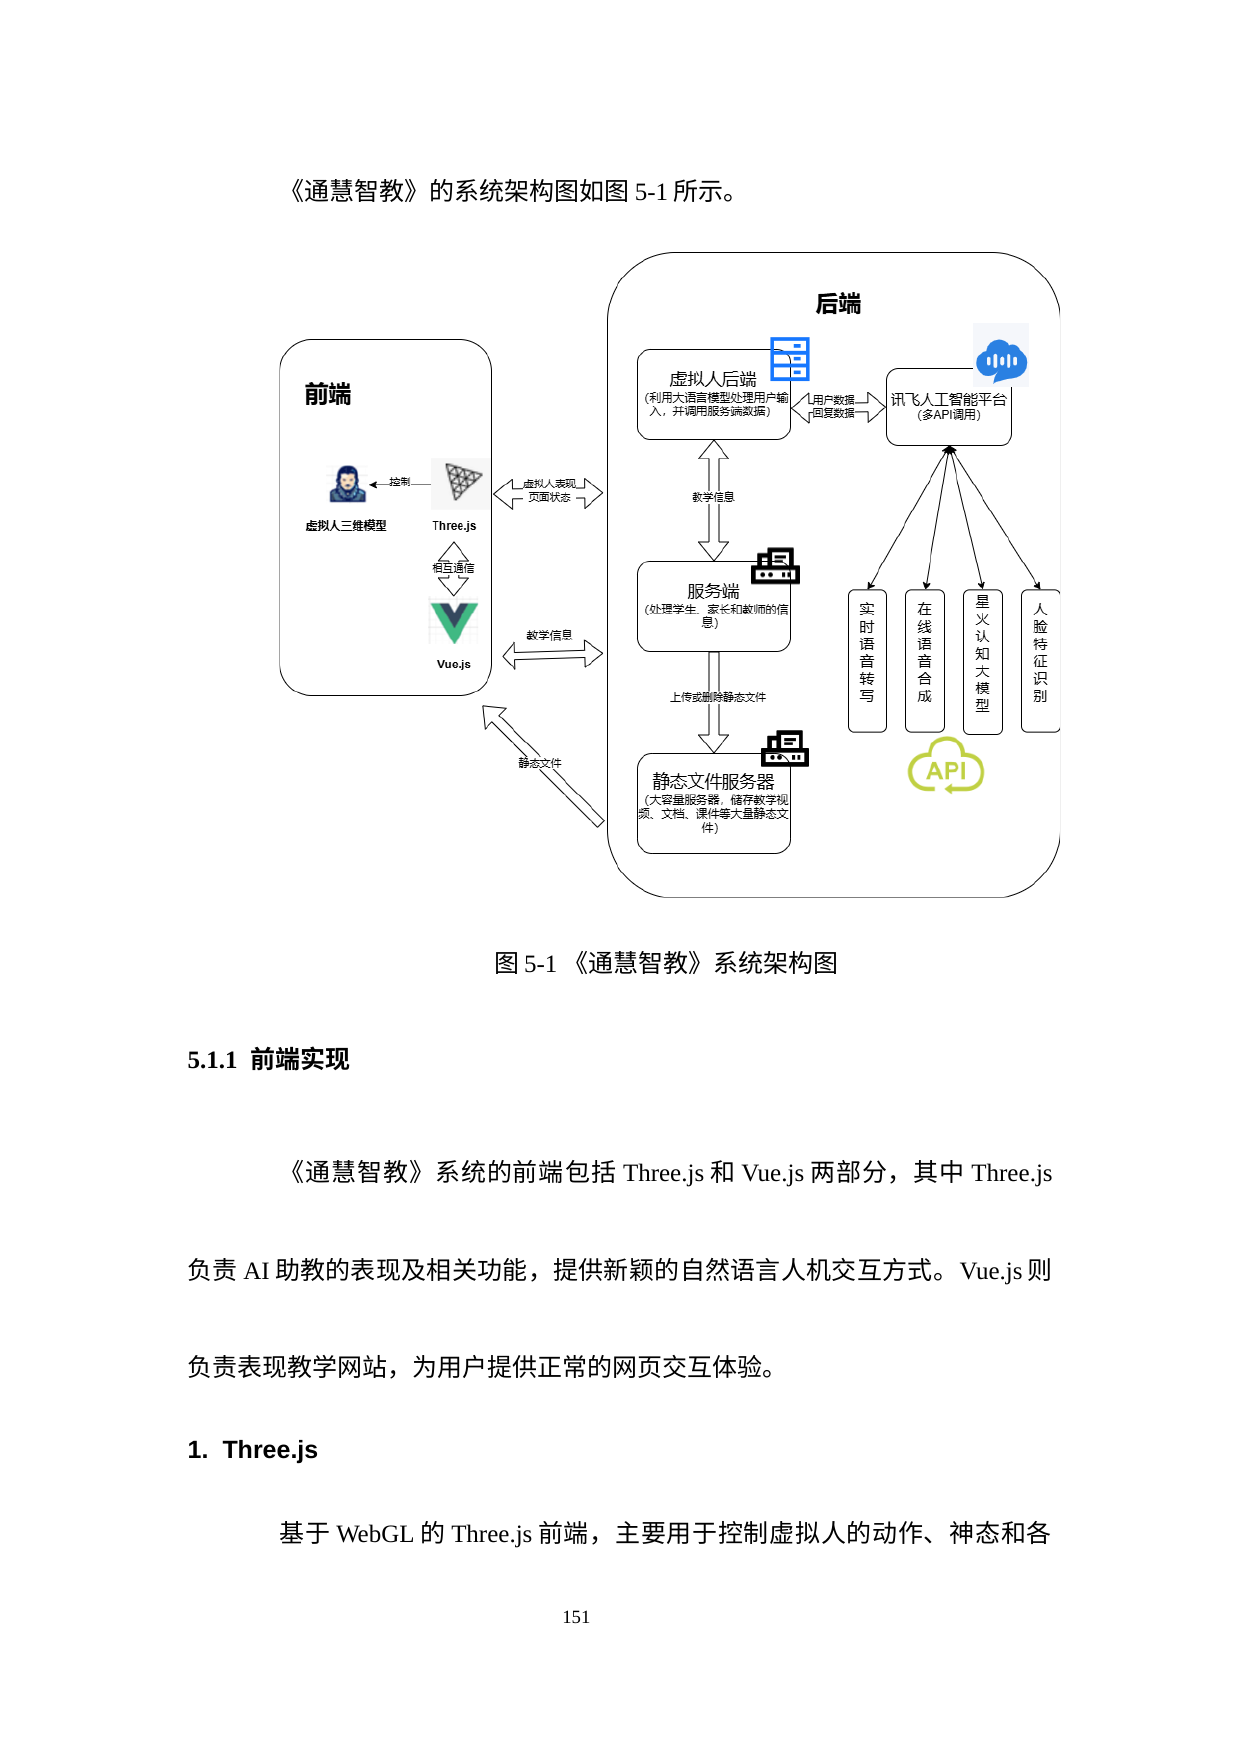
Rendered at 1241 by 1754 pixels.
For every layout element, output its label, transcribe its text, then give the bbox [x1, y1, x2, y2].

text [187, 1499, 1053, 1564]
text 图5-1 《通慧智教》系统架构图 [187, 929, 1053, 994]
subtitle Three.js [187, 1433, 1053, 1466]
text 《通慧智教》系统的前端包括Three.js和Vue.js两部分，其中Three.js负责AI助教的表现及相关功能，提供新颖的自然语言人机交互方式。Vue.js则负责表现教学网站，为用户提供正常的网页交互体验。 [187, 1138, 1053, 1398]
subtitle 前端实现 [187, 1025, 1053, 1090]
text 《通慧智教》的系统架构图如图5-1所示。 [187, 157, 1053, 222]
picture [279, 252, 1061, 898]
